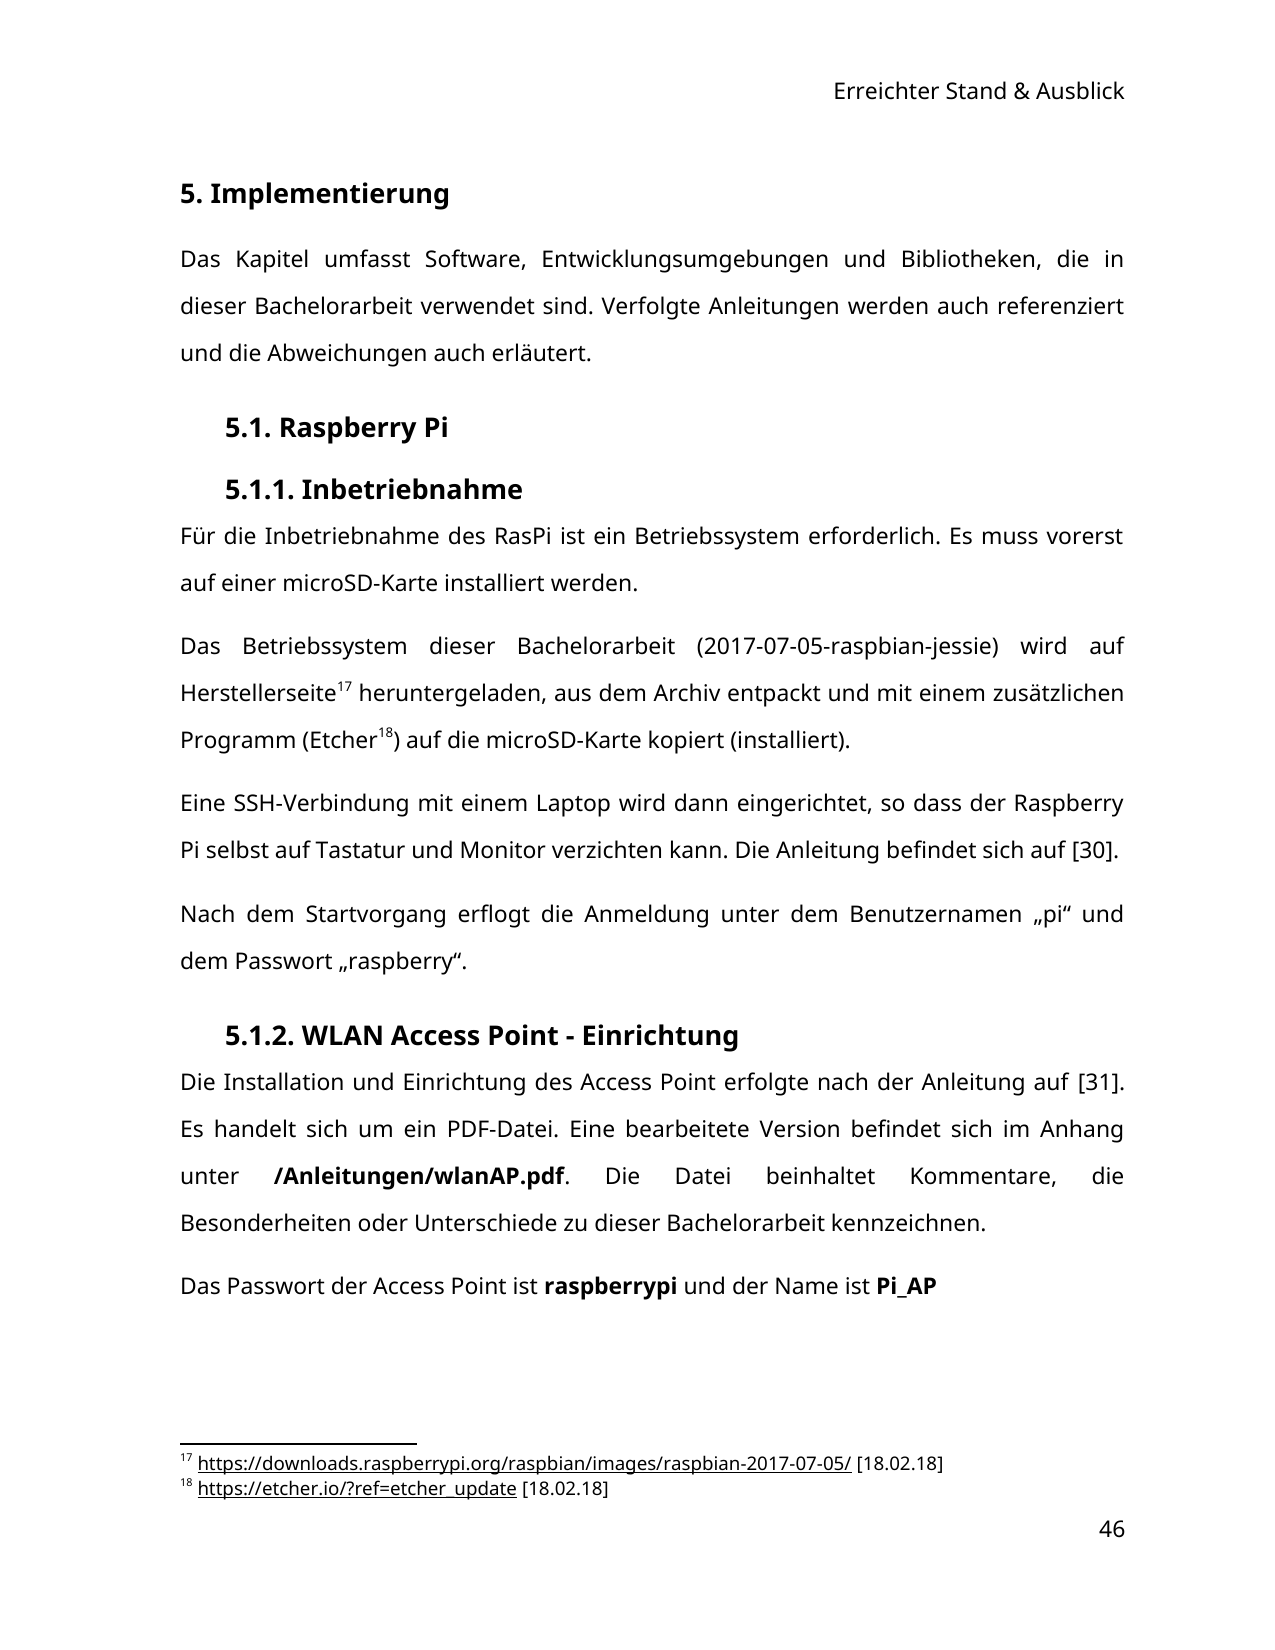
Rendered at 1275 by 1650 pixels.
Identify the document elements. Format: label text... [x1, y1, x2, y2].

text Für die Inbetriebnahme des RasPi ist ein Betriebssystem erforderlich. Es muss vorerst auf einer microSD-Karte installiert werden. [180, 520, 1125, 598]
subtitle Raspberry Pi [225, 408, 1125, 445]
text Nach dem Startvorgang erflogt die Anmeldung unter dem Benutzernamen „pi“ und dem Passwort „raspberry“. [180, 898, 1125, 976]
text Eine SSH-Verbindung mit einem Laptop wird dann eingerichtet, so dass der Raspberry Pi selbst auf Tastatur und Monitor verzichten kann. Die Anleitung befindet sich auf . [180, 787, 1125, 866]
subtitle WLAN Access Point - Einrichtung [225, 1017, 1125, 1053]
subtitle Implementierung [180, 175, 1125, 212]
text Die Installation und Einrichtung des Access Point erfolgte nach der Anleitung auf . Es handelt sich um ein PDF-Datei. Eine bearbeitete Version befindet sich im Anhang unter /Anleitungen/wlanAP.pdf. Die Datei beinhaltet Kommentare, die Besonderheiten oder Unterschiede zu dieser Bachelorarbeit kennzeichnen. [180, 1066, 1125, 1238]
subtitle Inbetriebnahme [225, 470, 1125, 507]
text Das Betriebssystem dieser Bachelorarbeit (2017-07-05-raspbian-jessie) wird auf Herstellerseite heruntergeladen, aus dem Archiv entpackt und mit einem zusätzlichen Programm (Etcher) auf die microSD-Karte kopiert (installiert). [180, 630, 1125, 755]
text Das Passwort der Access Point ist raspberrypi und der Name ist Pi_AP [180, 1270, 1125, 1301]
text Das Kapitel umfasst Software, Entwicklungsumgebungen und Bibliotheken, die in dieser Bachelorarbeit verwendet sind. Verfolgte Anleitungen werden auch referenziert und die Abweichungen auch erläutert. [180, 243, 1125, 368]
